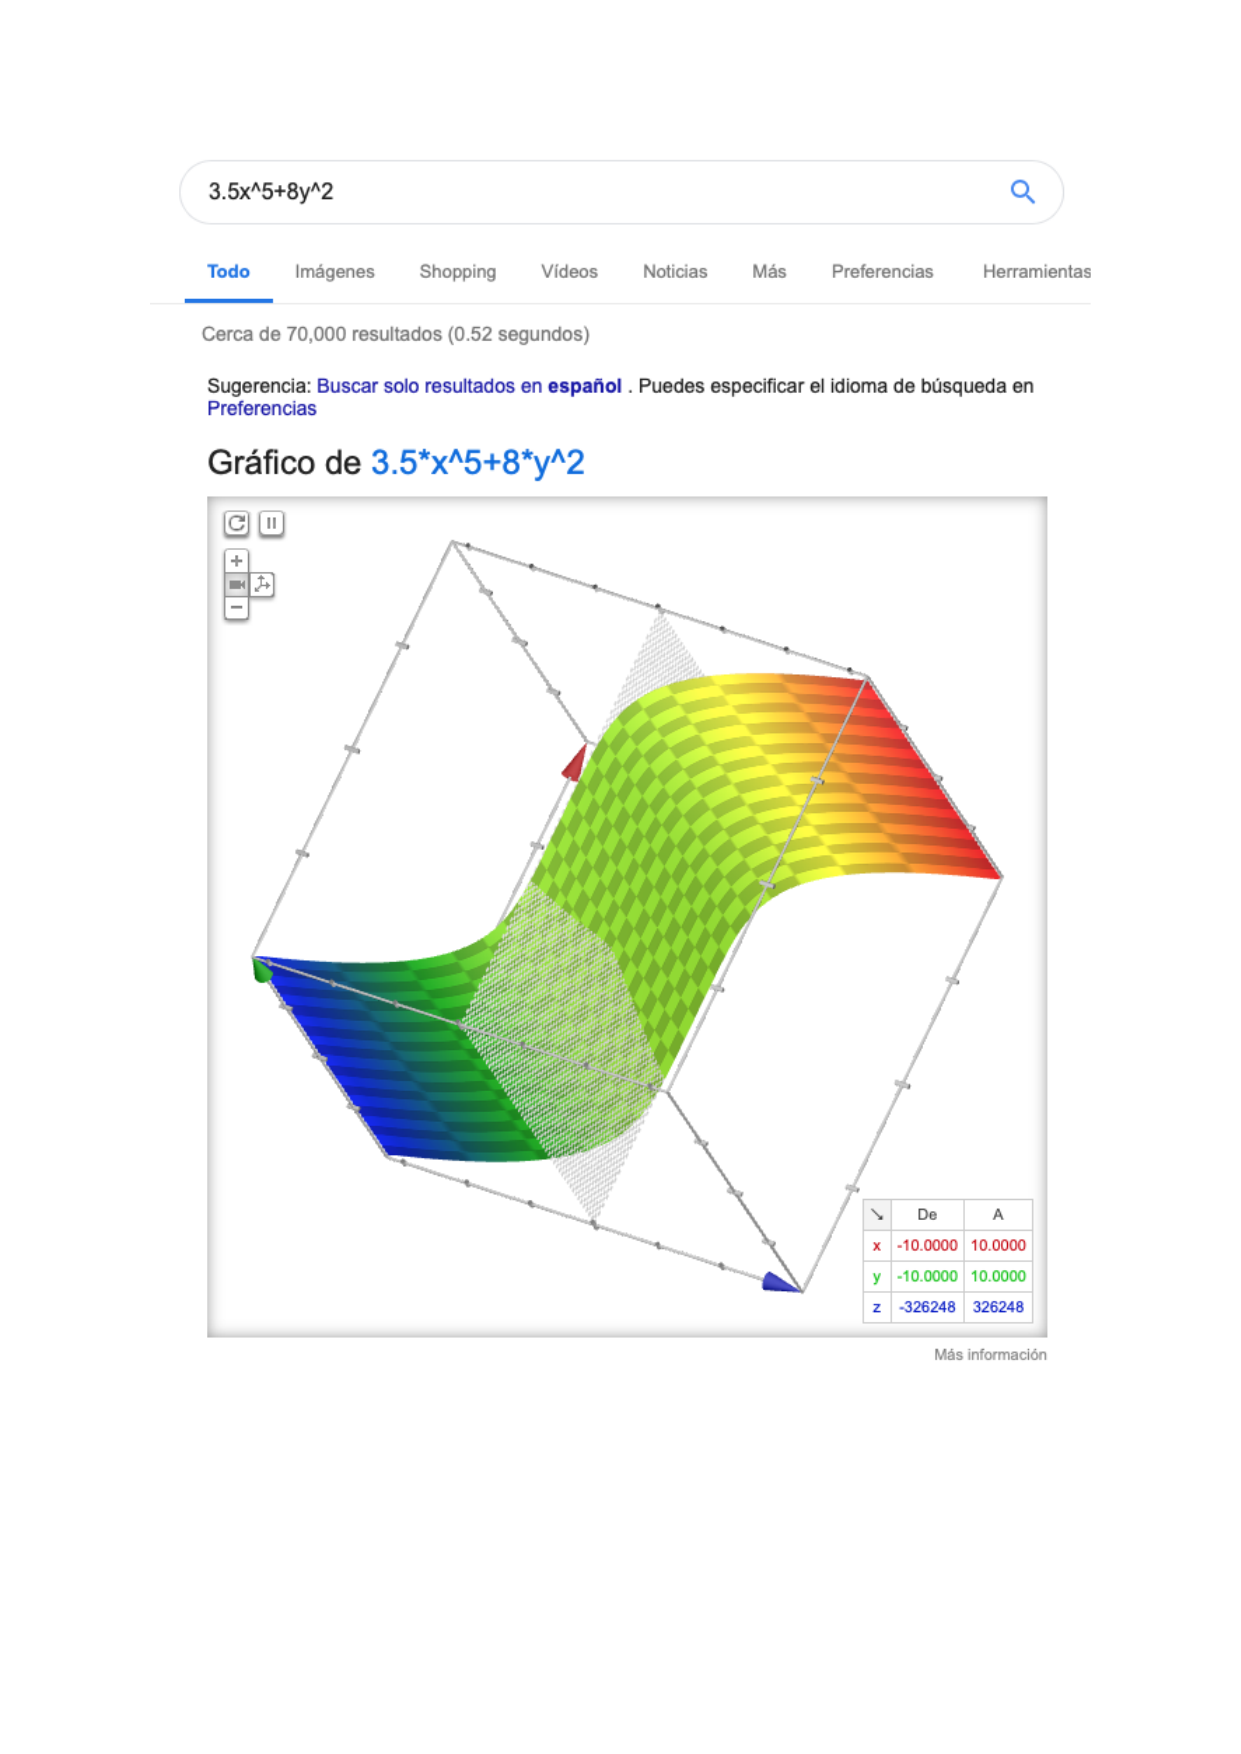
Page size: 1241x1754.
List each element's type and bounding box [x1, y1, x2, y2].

picture [150, 150, 1091, 1377]
